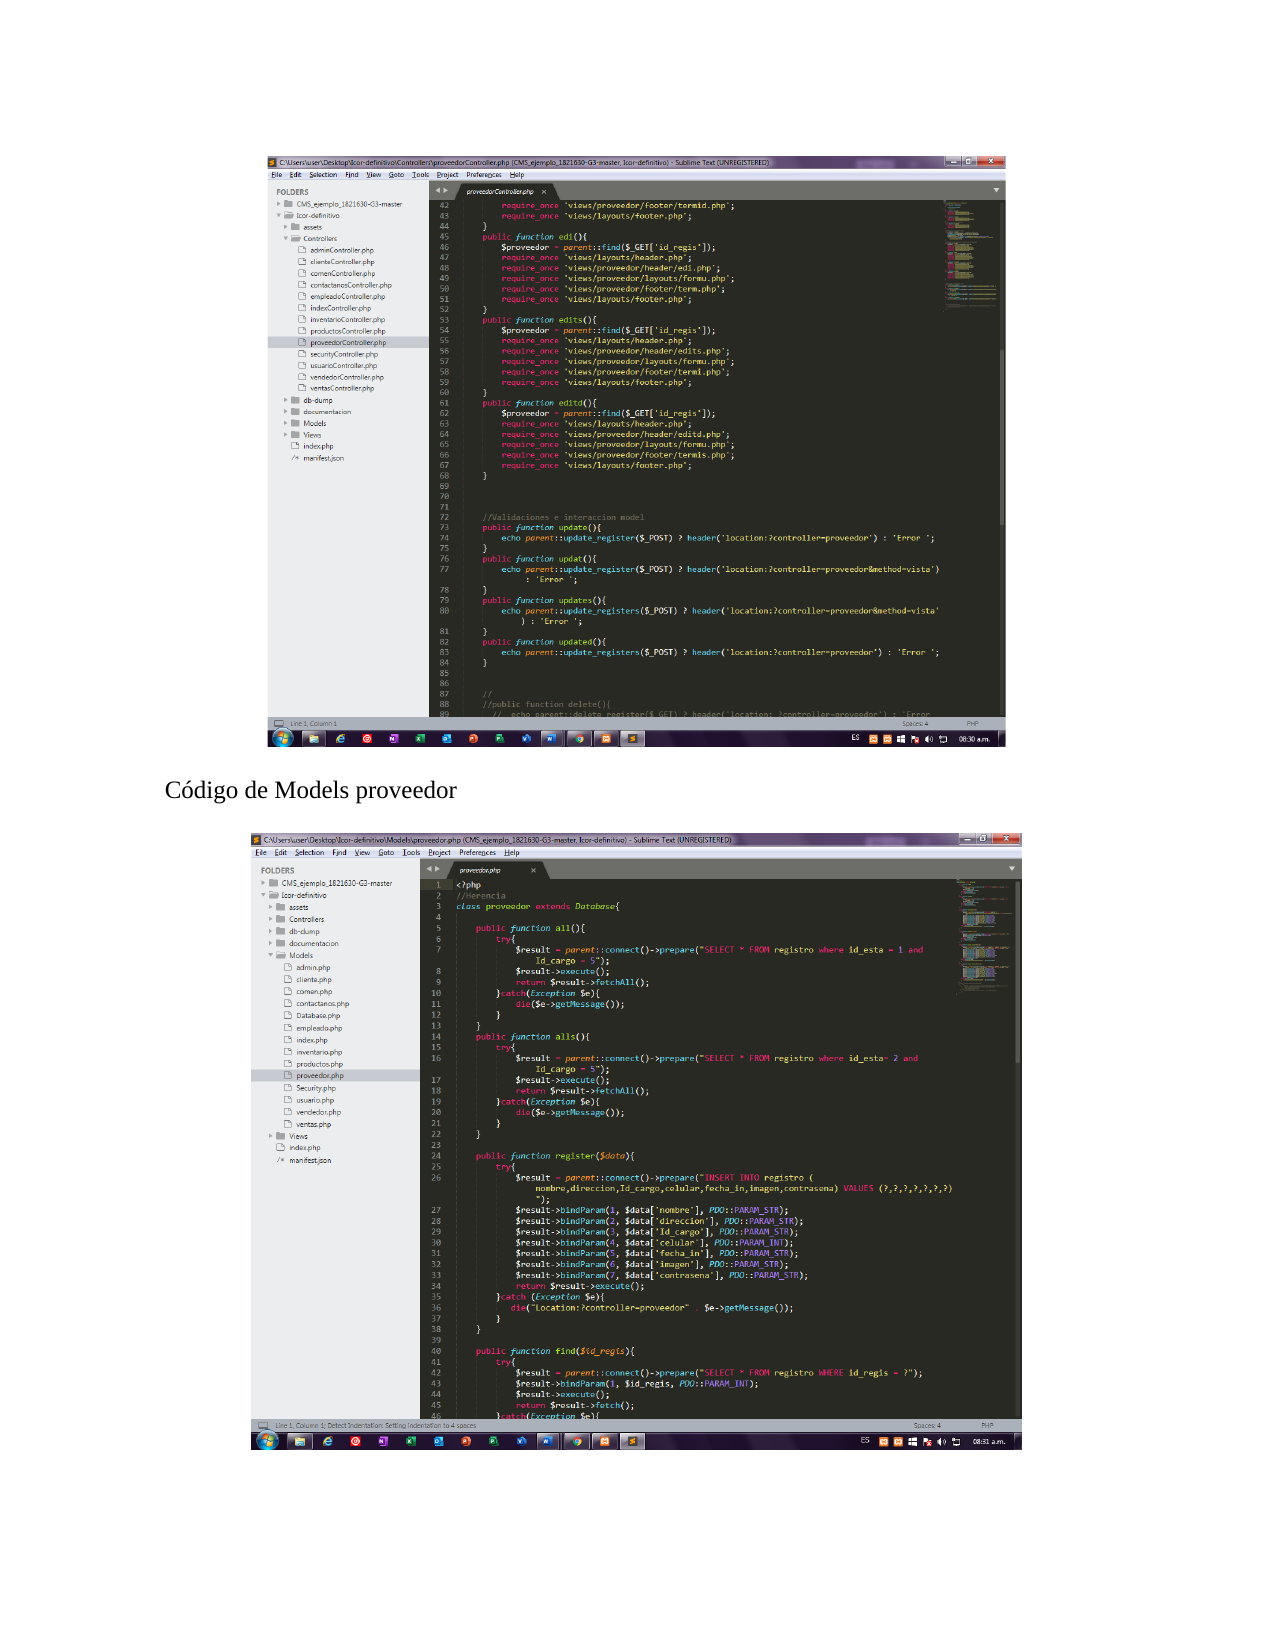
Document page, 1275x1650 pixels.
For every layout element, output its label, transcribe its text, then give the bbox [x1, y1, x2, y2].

picture [251, 833, 1022, 1450]
text Código de Models proveedor [164, 776, 1108, 804]
picture [267, 156, 1006, 747]
